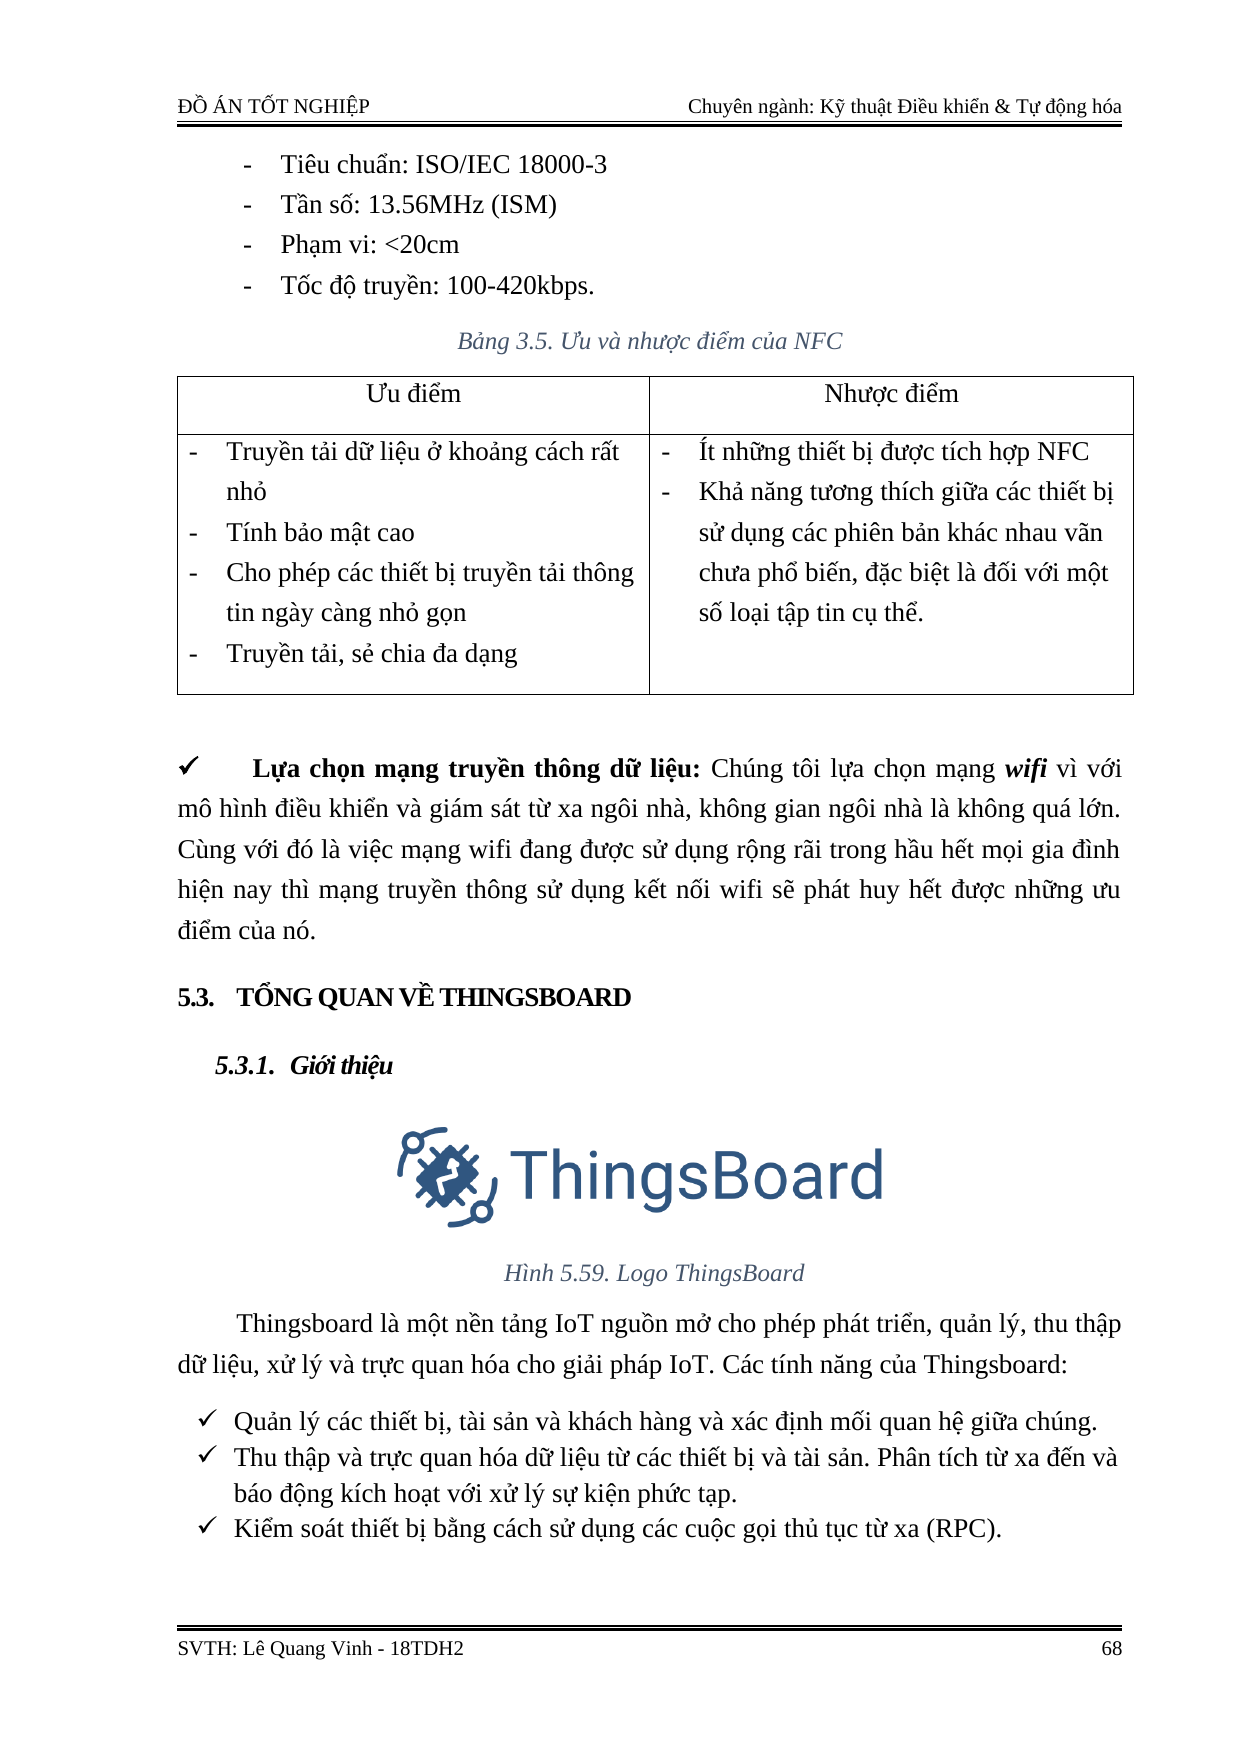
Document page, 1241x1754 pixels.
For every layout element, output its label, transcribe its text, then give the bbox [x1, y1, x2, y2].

subtitle Giới thiệu [215, 1049, 1122, 1080]
subtitle Tổng quan về Thingsboard [177, 981, 1122, 1012]
list Tần số: 13.56MHz (ISM) [243, 188, 1122, 219]
list Thu thập và trực quan hóa dữ liệu từ các thiết bị và tài sản. Phân tích từ xa đến và báo động kích hoạt với xử lý sự kiện phức tạp. [196, 1441, 1122, 1508]
table_header Ưu điểm [178, 377, 649, 434]
list Tốc độ truyền: 100-420kbps. [243, 269, 1122, 300]
list Kiểm soát thiết bị bằng cách sử dụng các cuộc gọi thủ tục từ xa (RPC). [196, 1512, 1122, 1544]
text Thingsboard là một nền tảng IoT nguồn mở cho phép phát triển, quản lý, thu thập dữ liệu, xử lý và trực quan hóa cho giải pháp IoT. Các tính năng của Thingsboard: [177, 1307, 1122, 1379]
list Tiêu chuẩn: ISO/IEC 18000-3 [243, 148, 1122, 179]
table_cell Ít những thiết bị được tích hợp NFC Khả năng tương thích giữa các thiết bị sử dụng các phiên bản khác nhau vãn chưa phổ biến, đặc biệt là đối với một số loại tập tin cụ thể. [650, 435, 1133, 694]
picture [289, 1116, 989, 1232]
table_header Nhược điểm [650, 377, 1133, 434]
list Phạm vi: <20cm [243, 228, 1122, 260]
table_cell Truyền tải dữ liệu ở khoảng cách rất nhỏ Tính bảo mật cao Cho phép các thiết bị truyền tải thông tin ngày càng nhỏ gọn Truyền tải, sẻ chia đa dạng [178, 435, 649, 694]
list Lựa chọn mạng truyền thông dữ liệu: Chúng tôi lựa chọn mạng wifi vì với mô hình điều khiển và giám sát từ xa ngôi nhà, không gian ngôi nhà là không quá lớn. Cùng với đó là việc mạng wifi đang được sử dụng rộng rãi trong hầu hết mọi gia đình hiện nay thì mạng truyền thông sử dụng kết nối wifi sẽ phát huy hết được những ưu điểm của nó. [177, 752, 1122, 945]
list Quản lý các thiết bị, tài sản và khách hàng và xác định mối quan hệ giữa chúng. [196, 1405, 1122, 1436]
